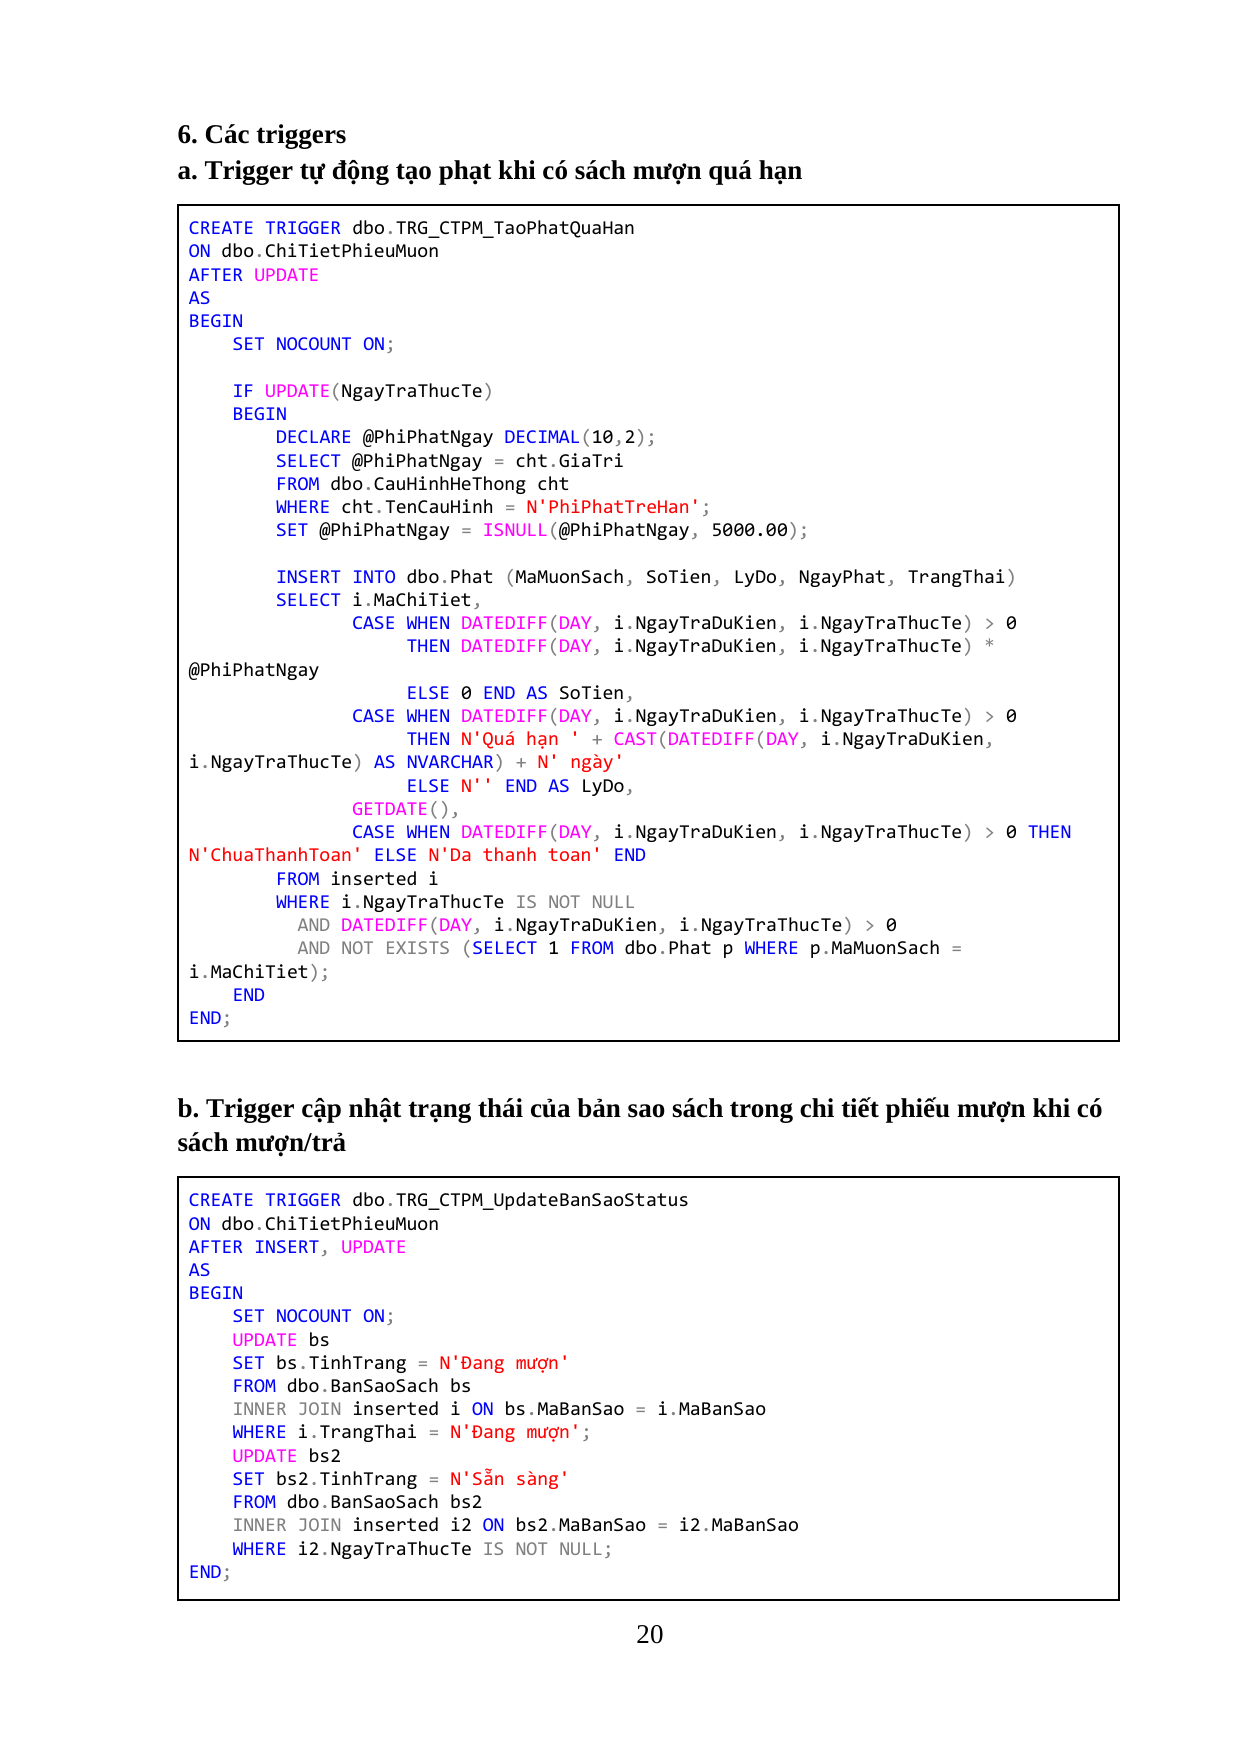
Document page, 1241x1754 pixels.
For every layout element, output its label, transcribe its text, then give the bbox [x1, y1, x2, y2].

table_header CREATE TRIGGER dbo.TRG_CTPM_UpdateBanSaoStatus ON dbo.ChiTietPhieuMuon AFTER INSERT, UPDATE AS BEGIN SET NOCOUNT ON; UPDATE bs SET bs.TinhTrang = N'Đang mượn' FROM dbo.BanSaoSach bs INNER JOIN inserted i ON bs.MaBanSao = i.MaBanSao WHERE i.TrangThai = N'Đang mượn'; UPDATE bs2 SET bs2.TinhTrang = N'Sẵn sàng' FROM dbo.BanSaoSach bs2 INNER JOIN inserted i2 ON bs2.MaBanSao = i2.MaBanSao WHERE i2.NgayTraThucTe IS NOT NULL; END; [179, 1178, 1118, 1598]
table_header CREATE TRIGGER dbo.TRG_CTPM_TaoPhatQuaHan ON dbo.ChiTietPhieuMuon AFTER UPDATE AS BEGIN SET NOCOUNT ON; IF UPDATE(NgayTraThucTe) BEGIN DECLARE @PhiPhatNgay DECIMAL(10,2); SELECT @PhiPhatNgay = cht.GiaTri FROM dbo.CauHinhHeThong cht WHERE cht.TenCauHinh = N'PhiPhatTreHan'; SET @PhiPhatNgay = ISNULL(@PhiPhatNgay, 5000.00); INSERT INTO dbo.Phat (MaMuonSach, SoTien, LyDo, NgayPhat, TrangThai) SELECT i.MaChiTiet, CASE WHEN DATEDIFF(DAY, i.NgayTraDuKien, i.NgayTraThucTe) > 0 THEN DATEDIFF(DAY, i.NgayTraDuKien, i.NgayTraThucTe) * @PhiPhatNgay ELSE 0 END AS SoTien, CASE WHEN DATEDIFF(DAY, i.NgayTraDuKien, i.NgayTraThucTe) > 0 THEN N'Quá hạn ' + CAST(DATEDIFF(DAY, i.NgayTraDuKien, i.NgayTraThucTe) AS NVARCHAR) + N' ngày' ELSE N'' END AS LyDo, GETDATE(), CASE WHEN DATEDIFF(DAY, i.NgayTraDuKien, i.NgayTraThucTe) > 0 THEN N'ChuaThanhToan' ELSE N'Da thanh toan' END FROM inserted i WHERE i.NgayTraThucTe IS NOT NULL AND DATEDIFF(DAY, i.NgayTraDuKien, i.NgayTraThucTe) > 0 AND NOT EXISTS (SELECT 1 FROM dbo.Phat p WHERE p.MaMuonSach = i.MaChiTiet); END END; [179, 206, 1118, 1040]
text a. Trigger tự động tạo phạt khi có sách mượn quá hạn [177, 154, 1122, 185]
subtitle 6. Các triggers [177, 118, 1122, 149]
text b. Trigger cập nhật trạng thái của bản sao sách trong chi tiết phiếu mượn khi có sách mượn/trả [177, 1092, 1122, 1157]
